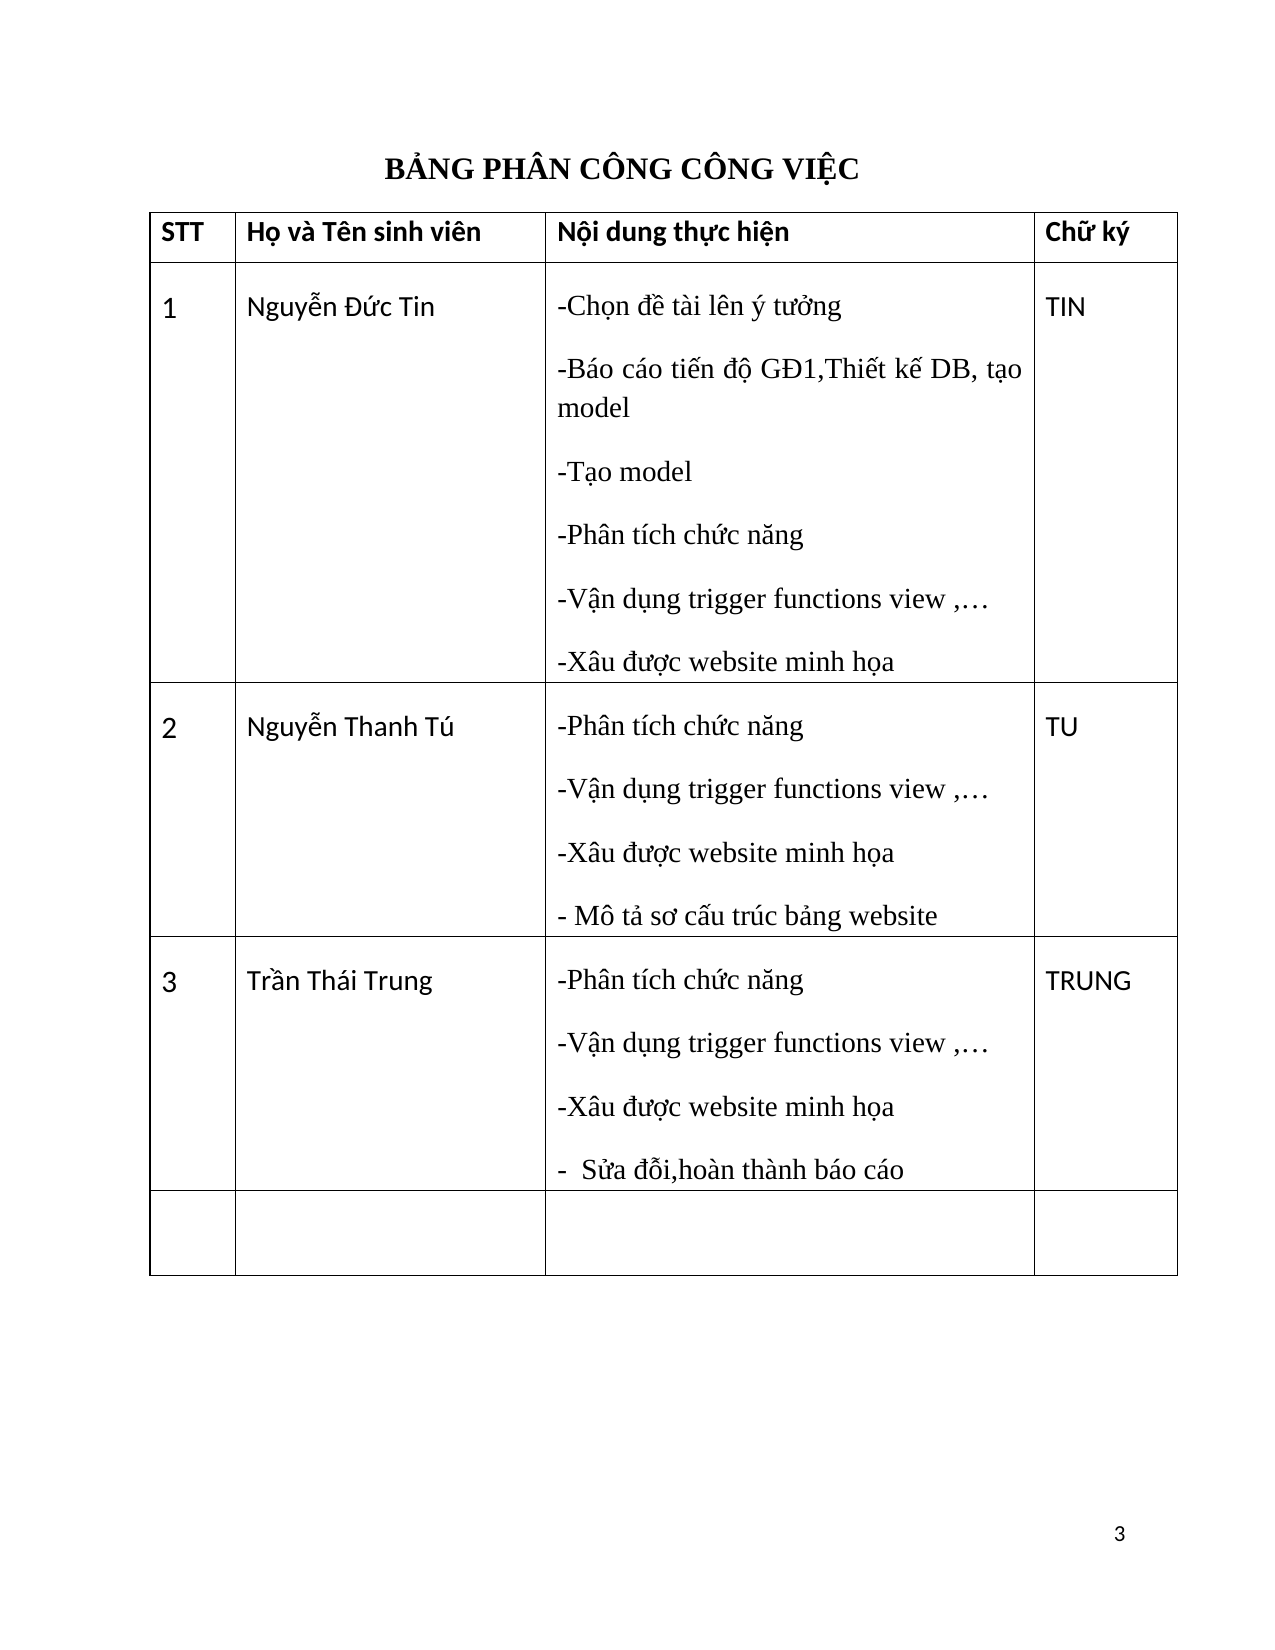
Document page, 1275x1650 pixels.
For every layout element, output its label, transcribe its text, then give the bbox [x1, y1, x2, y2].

table_cell Nguyễn Thanh Tú [236, 683, 545, 936]
table_cell Nguyễn Đức Tin [236, 263, 545, 682]
table_cell TRUNG [1035, 937, 1177, 1190]
table_cell [546, 1191, 1034, 1274]
table_cell TIN [1035, 263, 1177, 682]
table_cell [151, 1191, 235, 1274]
table_cell [236, 1191, 545, 1274]
table_header STT [151, 213, 235, 262]
table_header Họ và Tên sinh viên [236, 213, 545, 262]
table_cell 3 [151, 937, 235, 1190]
table_cell -Phân tích chức năng -Vận dụng trigger functions view ,… -Xâu được website minh họa - Mô tả sơ cấu trúc bảng website [546, 683, 1034, 936]
table_header Chữ ký [1035, 213, 1177, 262]
table_header Nội dung thực hiện [546, 213, 1034, 262]
table_cell Trần Thái Trung [236, 937, 545, 1190]
text BẢNG PHÂN CÔNG CÔNG VIỆC [150, 150, 1125, 186]
table_cell 1 [151, 263, 235, 682]
table_cell -Chọn đề tài lên ý tưởng -Báo cáo tiến độ GĐ1,Thiết kế DB, tạo model -Tạo model -Phân tích chức năng -Vận dụng trigger functions view ,… -Xâu được website minh họa [546, 263, 1034, 682]
table_cell -Phân tích chức năng -Vận dụng trigger functions view ,… -Xâu được website minh họa - Sửa đỗi,hoàn thành báo cáo [546, 937, 1034, 1190]
table_cell [1035, 1191, 1177, 1274]
table_cell TU [1035, 683, 1177, 936]
table_cell 2 [151, 683, 235, 936]
